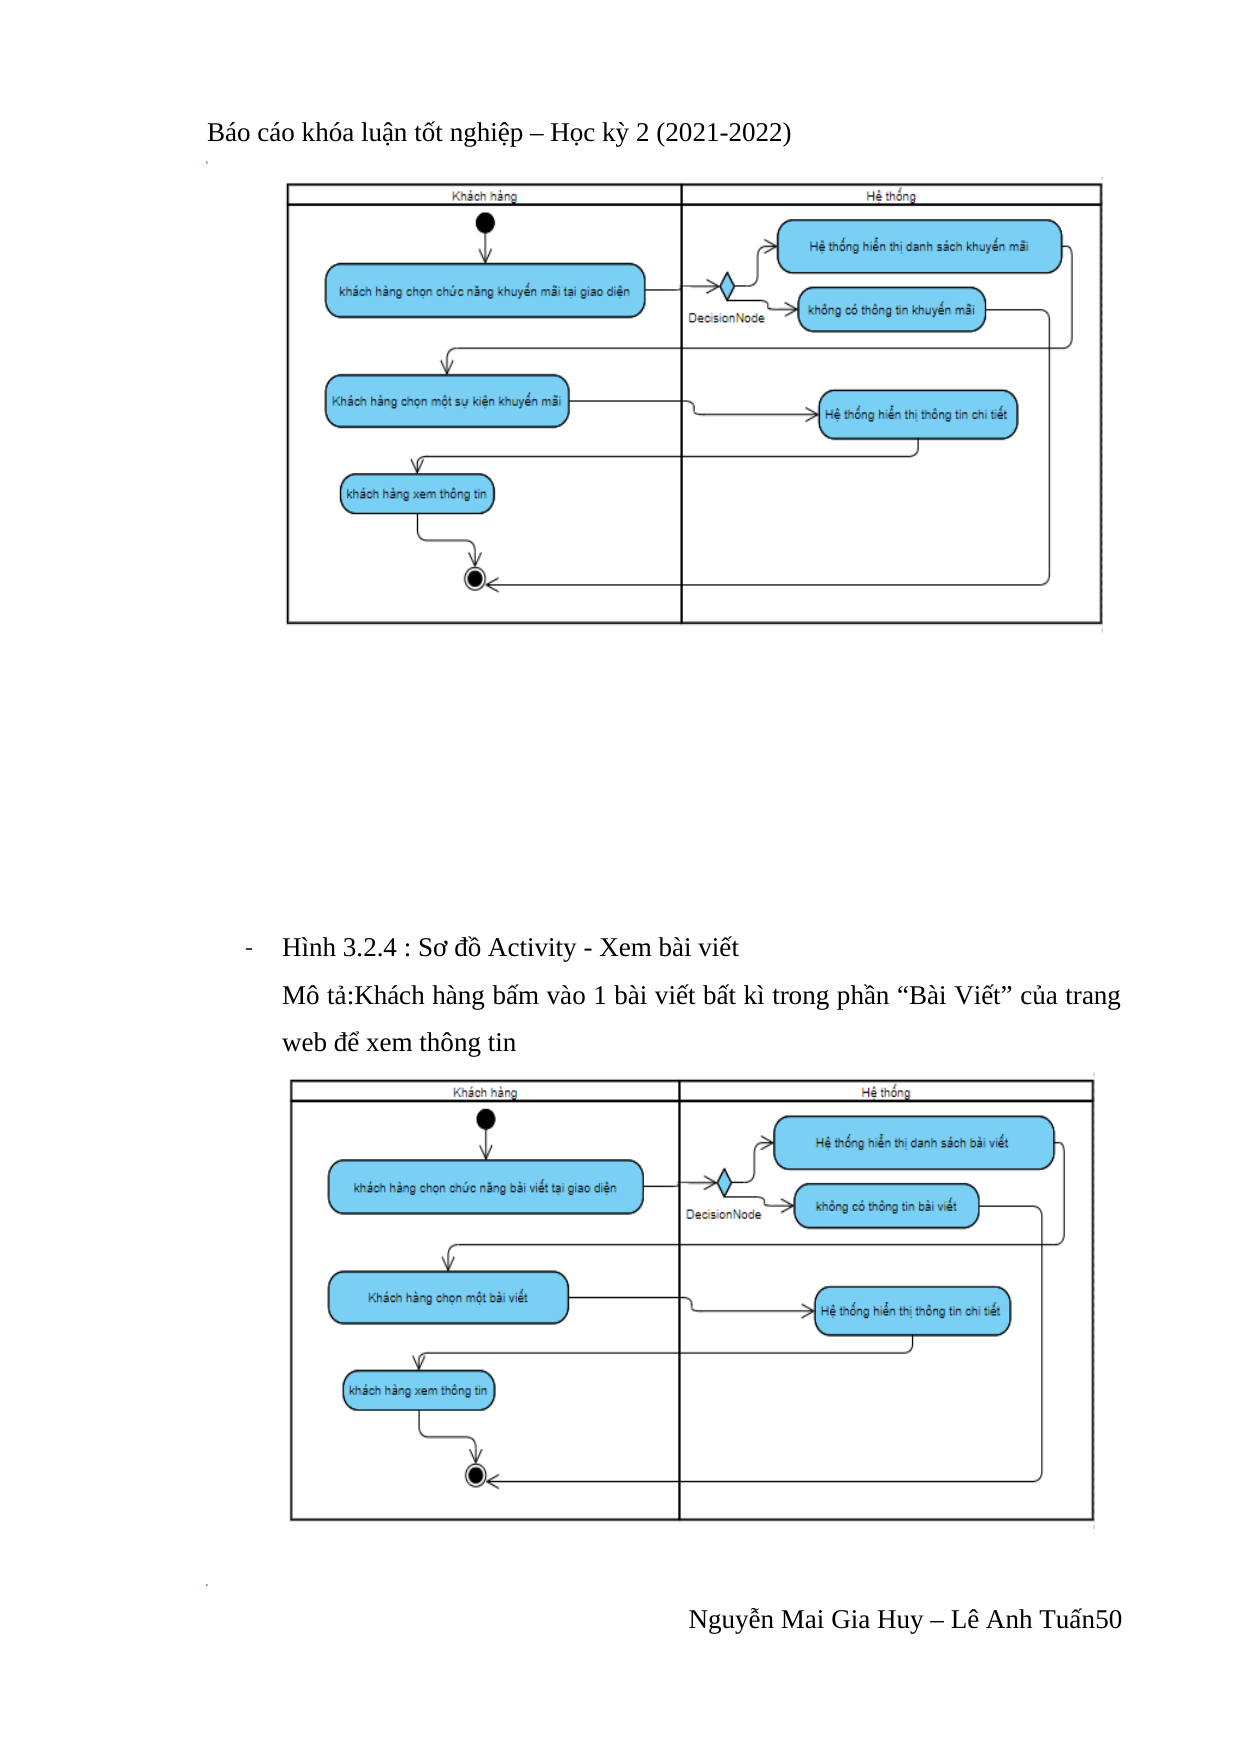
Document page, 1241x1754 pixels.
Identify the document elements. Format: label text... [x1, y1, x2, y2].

text Mô tả:Khách hàng bấm vào 1 bài viết bất kì trong phần “Bài Viết” của trang web để xem thông tin [282, 979, 1122, 1057]
list Hình 3.2.4 : Sơ đồ Activity - Xem bài viết [244, 931, 1122, 963]
picture [281, 1072, 1103, 1534]
picture [281, 177, 1115, 636]
